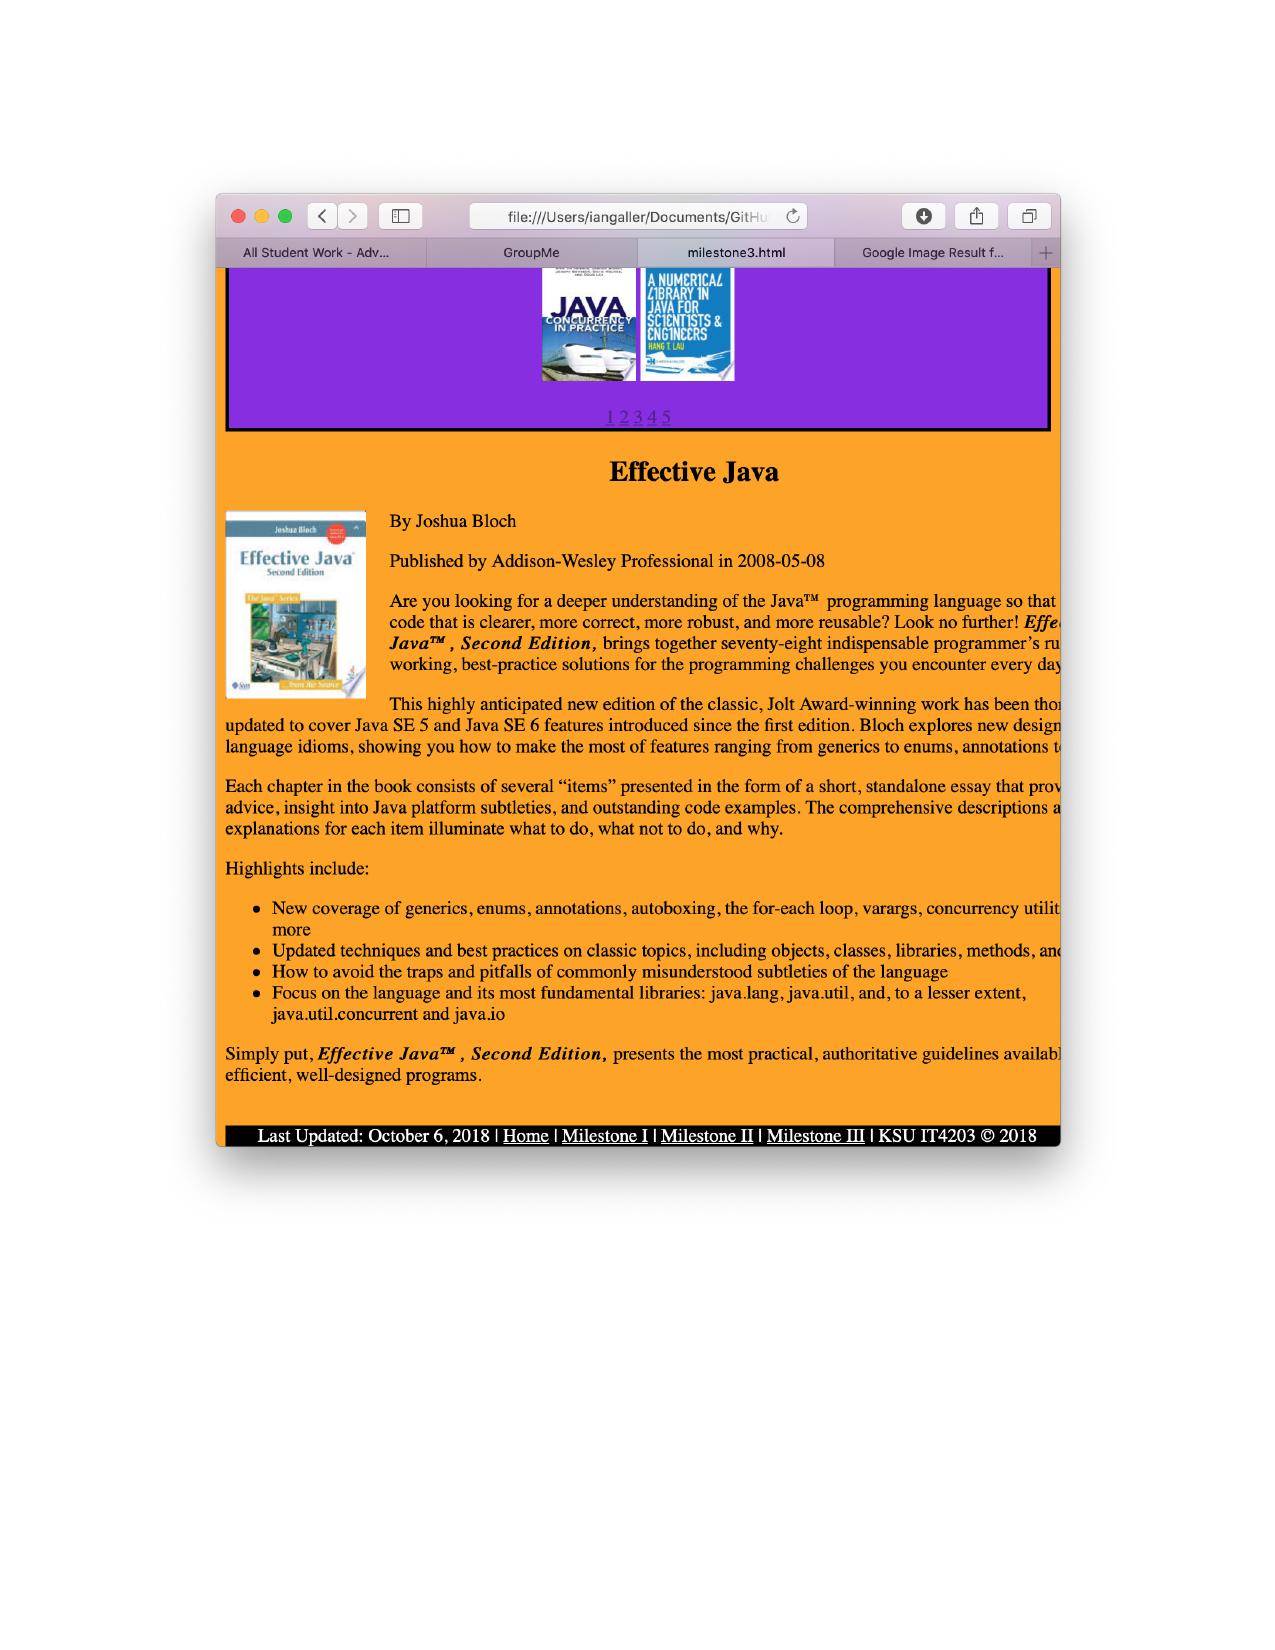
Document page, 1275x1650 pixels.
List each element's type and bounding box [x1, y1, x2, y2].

picture [150, 150, 1125, 1233]
